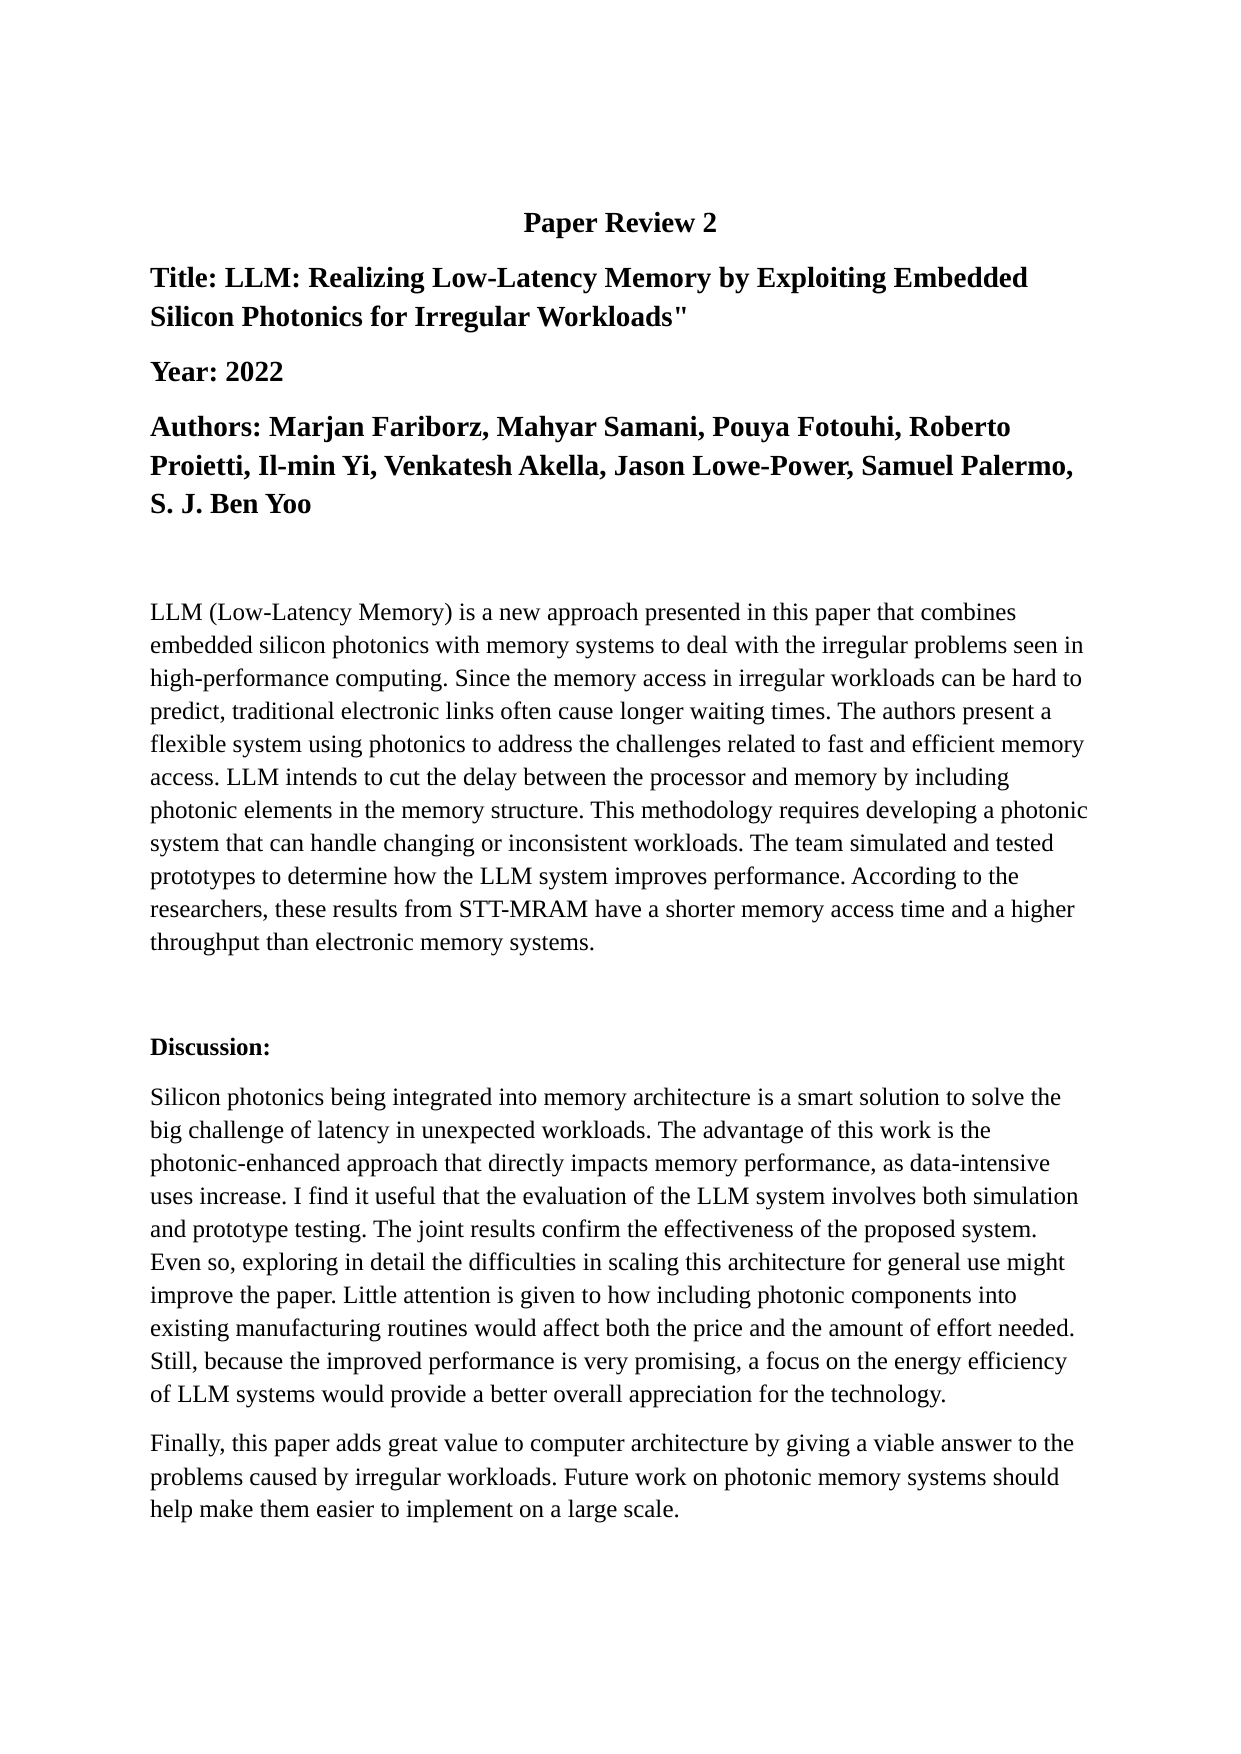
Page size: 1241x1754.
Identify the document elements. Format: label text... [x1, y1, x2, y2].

text Title: LLM: Realizing Low-Latency Memory by Exploiting Embedded Silicon Photonics for Irregular Workloads" [150, 260, 1090, 332]
text Year: 2022 [150, 354, 1090, 388]
text Silicon photonics being integrated into memory architecture is a smart solution to solve the big challenge of latency in unexpected workloads. The advantage of this work is the photonic-enhanced approach that directly impacts memory performance, as data-intensive uses increase. I find it useful that the evaluation of the LLM system involves both simulation and prototype testing. The joint results confirm the effectiveness of the proposed system. Even so, exploring in detail the difficulties in scaling this architecture for general use might improve the paper. Little attention is given to how including photonic components into existing manufacturing routines would affect both the price and the amount of effort needed. Still, because the improved performance is very promising, a focus on the energy efficiency of LLM systems would provide a better overall appreciation for the technology. [150, 1082, 1090, 1408]
text Paper Review 2 [150, 205, 1090, 239]
text Finally, this paper adds great value to computer architecture by giving a viable answer to the problems caused by irregular workloads. Future work on photonic memory systems should help make them easier to implement on a large scale. [150, 1428, 1090, 1523]
text Discussion: [150, 1032, 1090, 1061]
text LLM (Low-Latency Memory) is a new approach presented in this paper that combines embedded silicon photonics with memory systems to deal with the irregular problems seen in high-performance computing. Since the memory access in irregular workloads can be hard to predict, traditional electronic links often cause longer waiting times. The authors present a flexible system using photonics to address the challenges related to fast and efficient memory access. LLM intends to cut the delay between the processor and memory by including photonic elements in the memory structure. This methodology requires developing a photonic system that can handle changing or inconsistent workloads. The team simulated and tested prototypes to determine how the LLM system improves performance. According to the researchers, these results from STT-MRAM have a shorter memory access time and a higher throughput than electronic memory systems. [150, 597, 1090, 956]
text Authors: Marjan Fariborz, Mahyar Samani, Pouya Fotouhi, Roberto Proietti, Il-min Yi, Venkatesh Akella, Jason Lowe-Power, Samuel Palermo, S. J. Ben Yoo [150, 409, 1090, 520]
